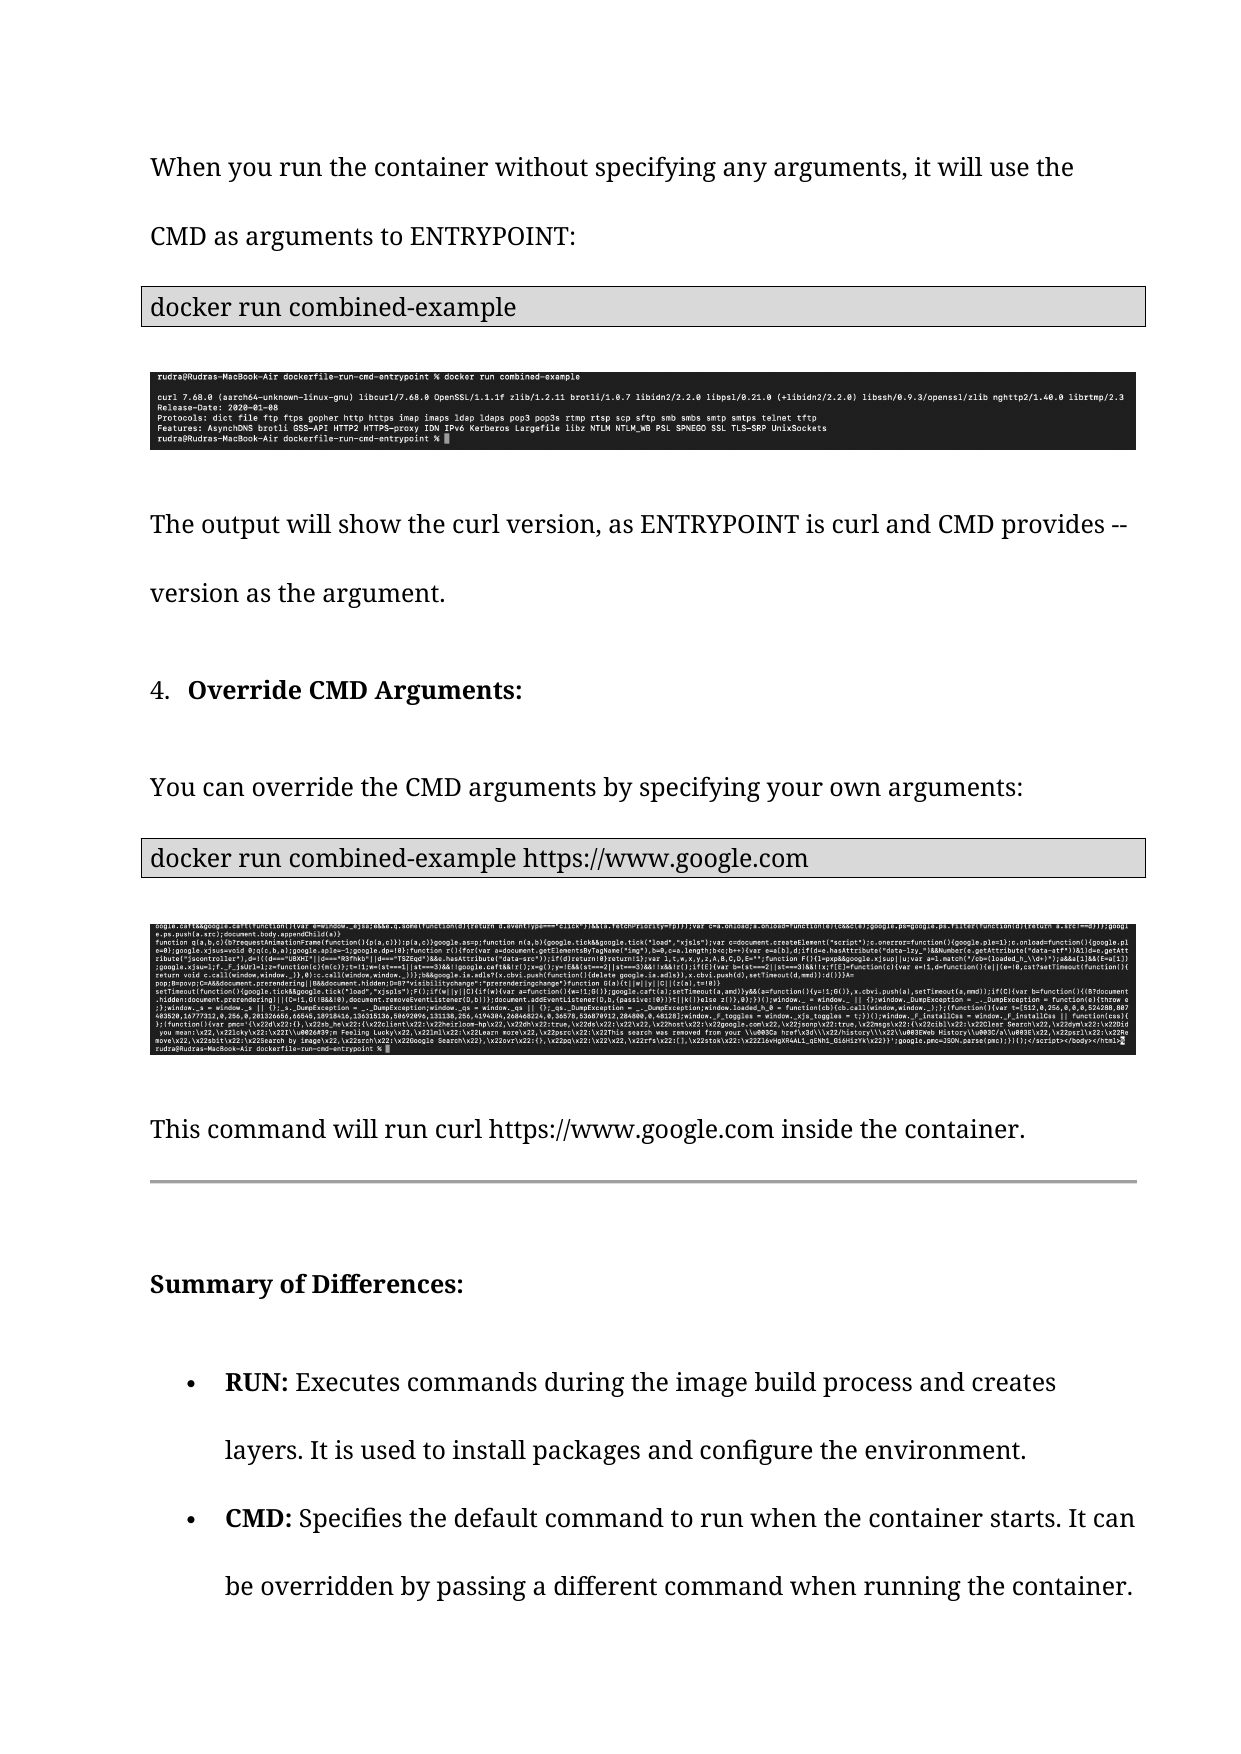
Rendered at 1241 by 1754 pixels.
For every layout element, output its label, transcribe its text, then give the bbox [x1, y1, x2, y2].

text When you run the container without specifying any arguments, it will use the CMD as arguments to ENTRYPOINT: [150, 150, 1137, 252]
text docker run combined-example https://www.google.com [142, 839, 1145, 877]
text You can override the CMD arguments by specifying your own arguments: [150, 770, 1137, 804]
text This command will run curl https://www.google.com inside the container. [150, 1112, 1137, 1146]
text The output will show the curl version, as ENTRYPOINT is curl and CMD provides --version as the argument. [150, 507, 1137, 609]
picture [150, 924, 1136, 1055]
text Summary of Differences: [150, 1267, 1137, 1301]
list RUN: Executes commands during the image build process and creates layers. It is used to install packages and configure the environment. [187, 1364, 1137, 1466]
picture [150, 372, 1136, 450]
text docker run combined-example [142, 287, 1145, 326]
list Override CMD Arguments: [150, 673, 1137, 707]
